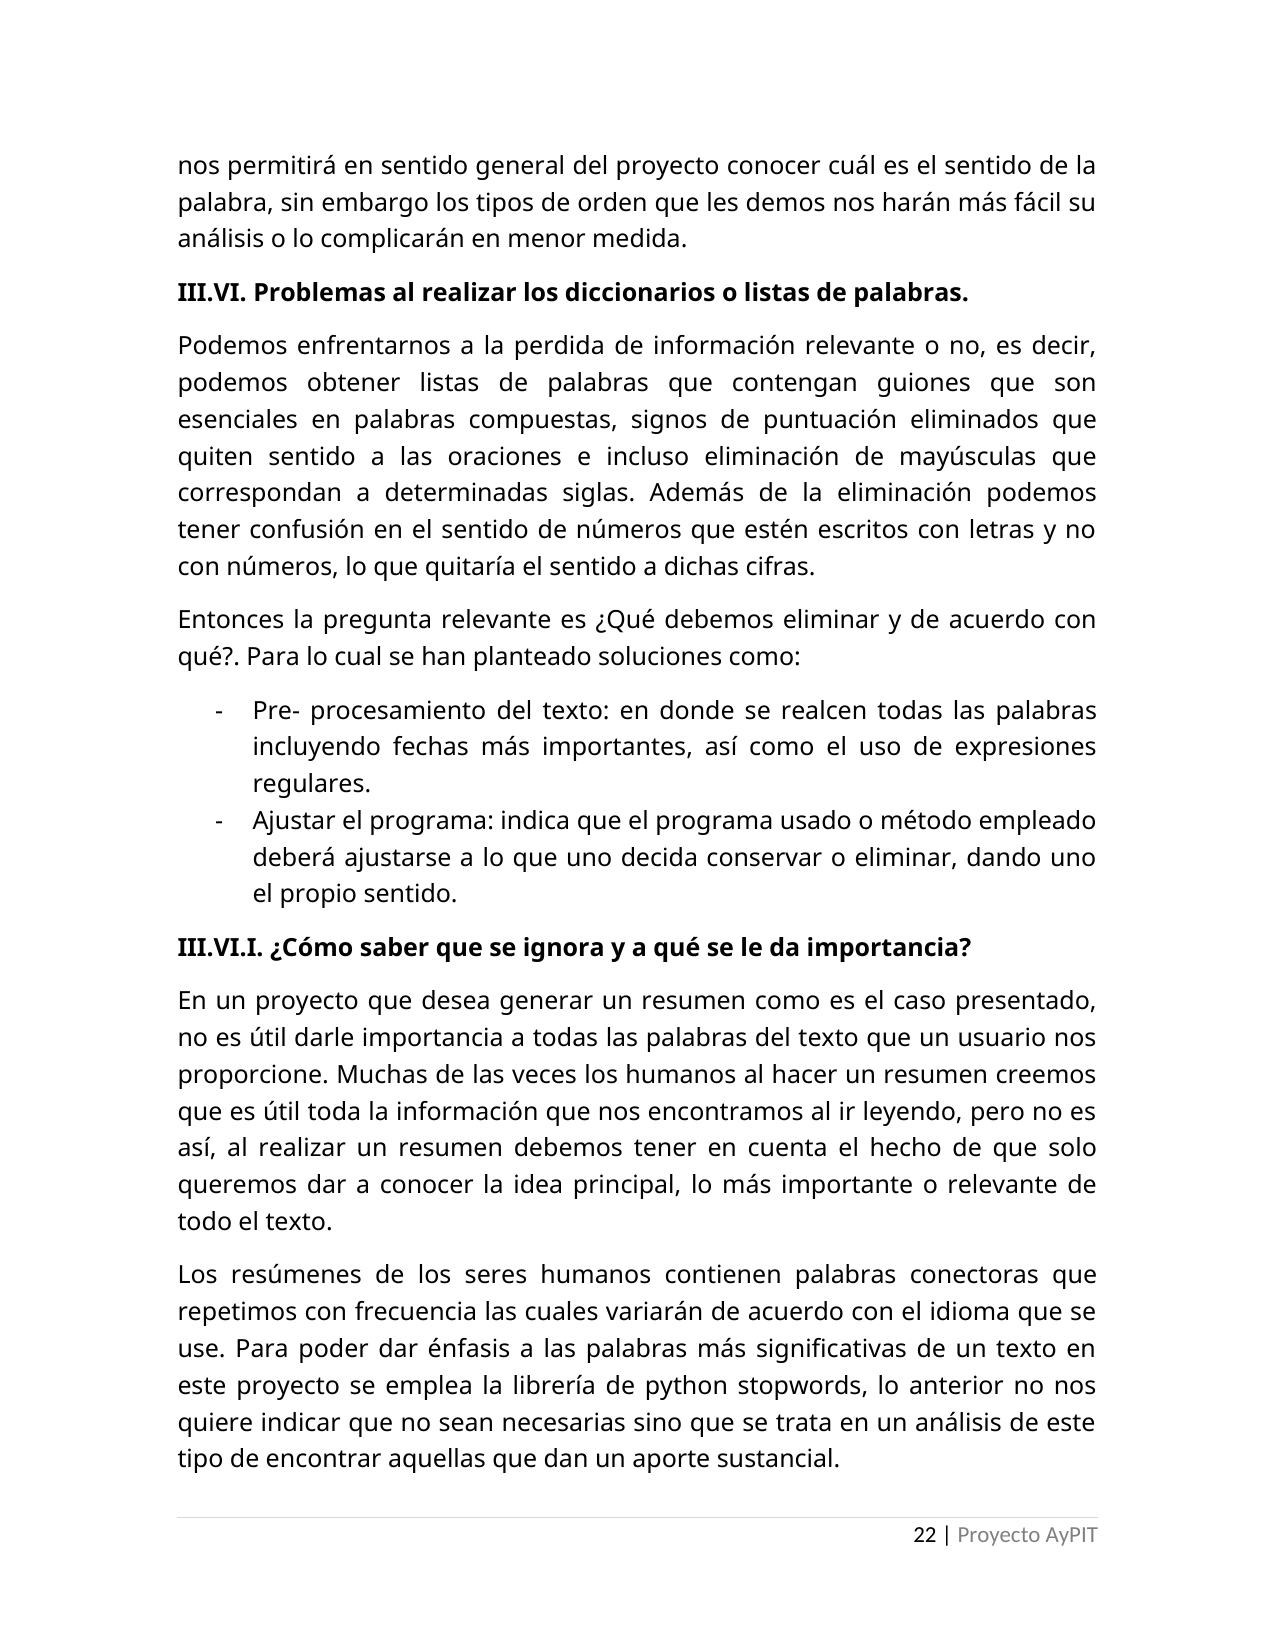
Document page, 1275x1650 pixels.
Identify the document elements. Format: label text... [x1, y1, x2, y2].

text En un proyecto que desea generar un resumen como es el caso presentado, no es útil darle importancia a todas las palabras del texto que un usuario nos proporcione. Muchas de las veces los humanos al hacer un resumen creemos que es útil toda la información que nos encontramos al ir leyendo, pero no es así, al realizar un resumen debemos tener en cuenta el hecho de que solo queremos dar a conocer la idea principal, lo más importante o relevante de todo el texto. [177, 983, 1098, 1238]
list Pre- procesamiento del texto: en donde se realcen todas las palabras incluyendo fechas más importantes, así como el uso de expresiones regulares. [215, 692, 1098, 800]
text Podemos enfrentarnos a la perdida de información relevante o no, es decir, podemos obtener listas de palabras que contengan guiones que son esenciales en palabras compuestas, signos de puntuación eliminados que quiten sentido a las oraciones e incluso eliminación de mayúsculas que correspondan a determinadas siglas. Además de la eliminación podemos tener confusión en el sentido de números que estén escritos con letras y no con números, lo que quitaría el sentido a dichas cifras. [177, 328, 1098, 583]
list Ajustar el programa: indica que el programa usado o método empleado deberá ajustarse a lo que uno decida conservar o eliminar, dando uno el propio sentido. [215, 803, 1098, 910]
text Entonces la pregunta relevante es ¿Qué debemos eliminar y de acuerdo con qué?. Para lo cual se han planteado soluciones como: [177, 602, 1098, 673]
text III.VI.I. ¿Cómo saber que se ignora y a qué se le da importancia? [177, 929, 1098, 964]
text III.VI. Problemas al realizar los diccionarios o listas de palabras. [177, 274, 1098, 309]
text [177, 148, 1098, 255]
text Los resúmenes de los seres humanos contienen palabras conectoras que repetimos con frecuencia las cuales variarán de acuerdo con el idioma que se use. Para poder dar énfasis a las palabras más significativas de un texto en este proyecto se emplea la librería de python stopwords, lo anterior no nos quiere indicar que no sean necesarias sino que se trata en un análisis de este tipo de encontrar aquellas que dan un aporte sustancial. [177, 1257, 1098, 1475]
